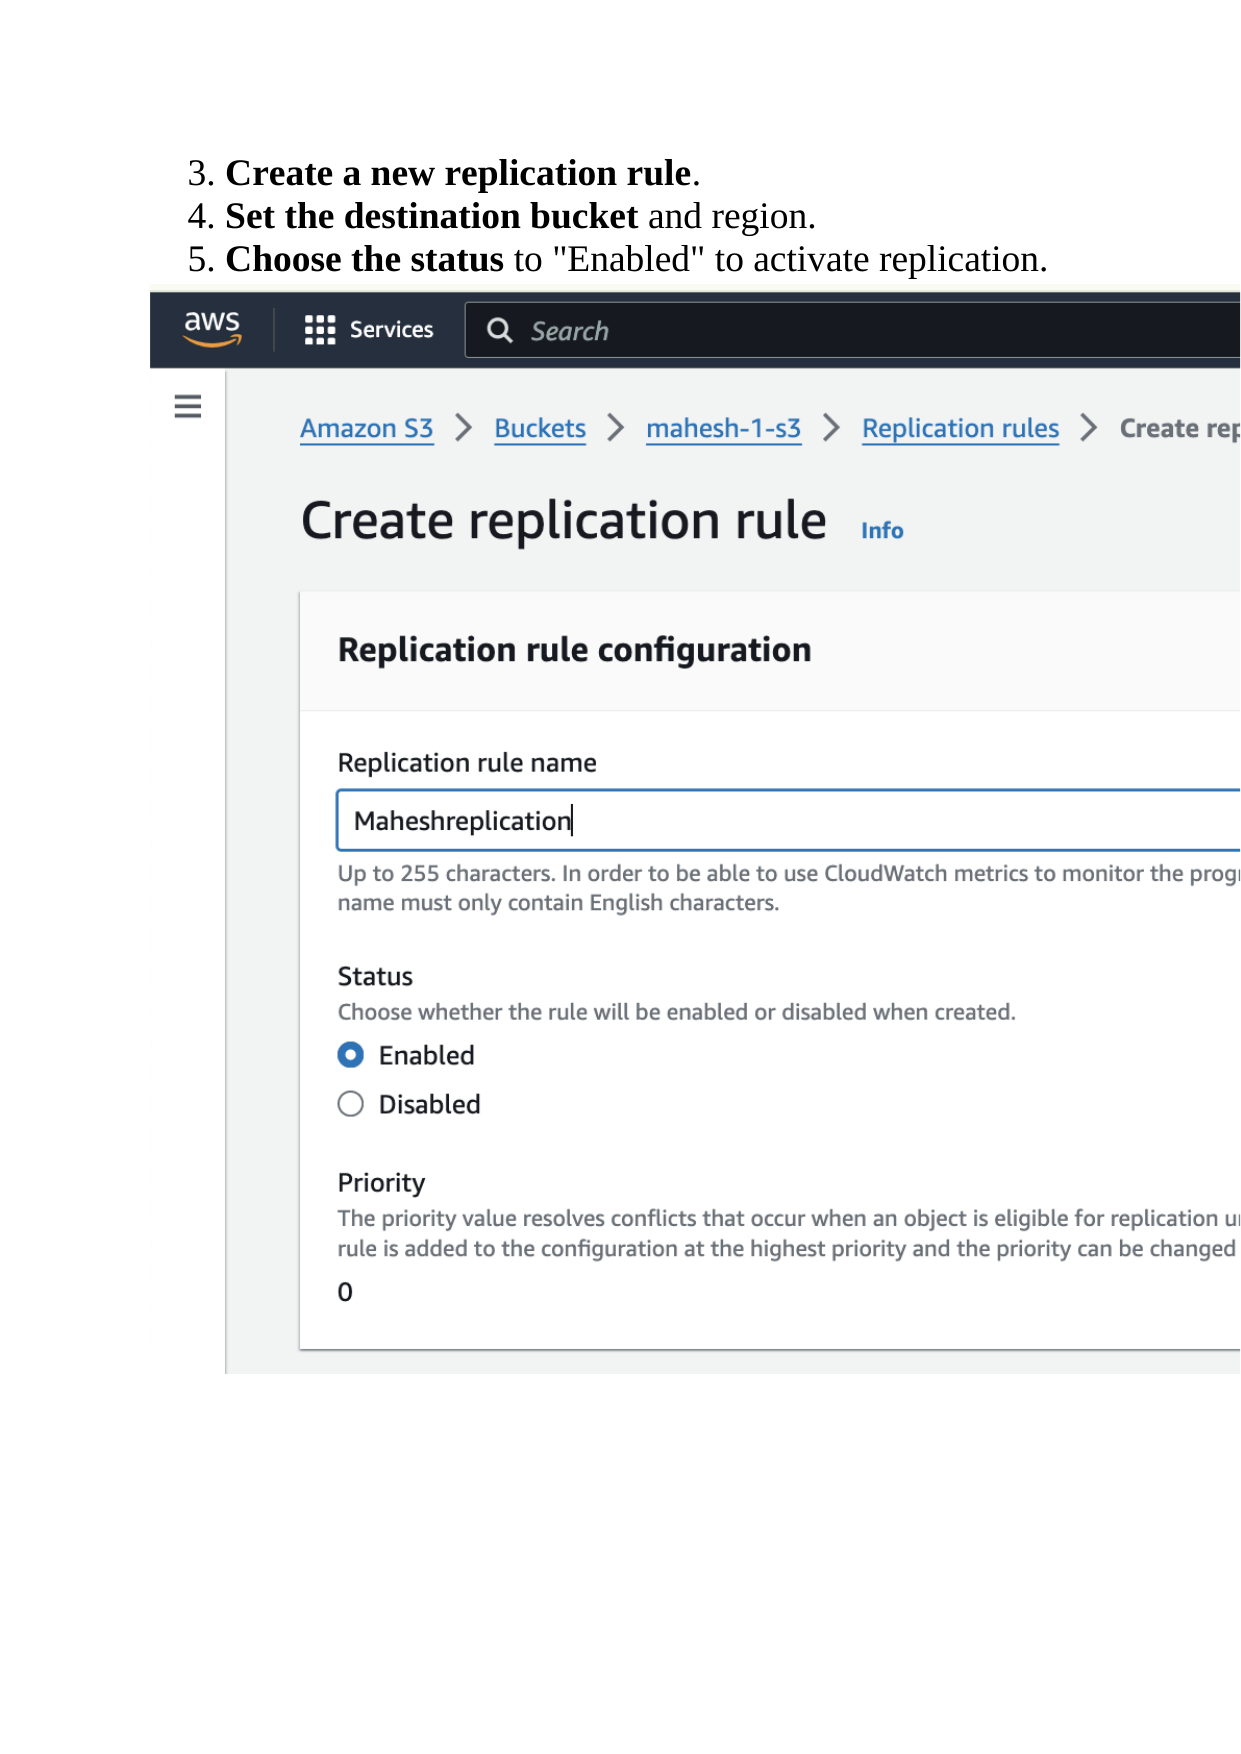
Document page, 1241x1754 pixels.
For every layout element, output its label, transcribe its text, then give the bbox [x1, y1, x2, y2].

list Set the destination bucket and region. [187, 193, 1090, 236]
picture [150, 284, 1241, 1374]
list Create a new replication rule. [187, 150, 1090, 193]
list Choose the status to "Enabled" to activate replication. [187, 236, 1090, 279]
